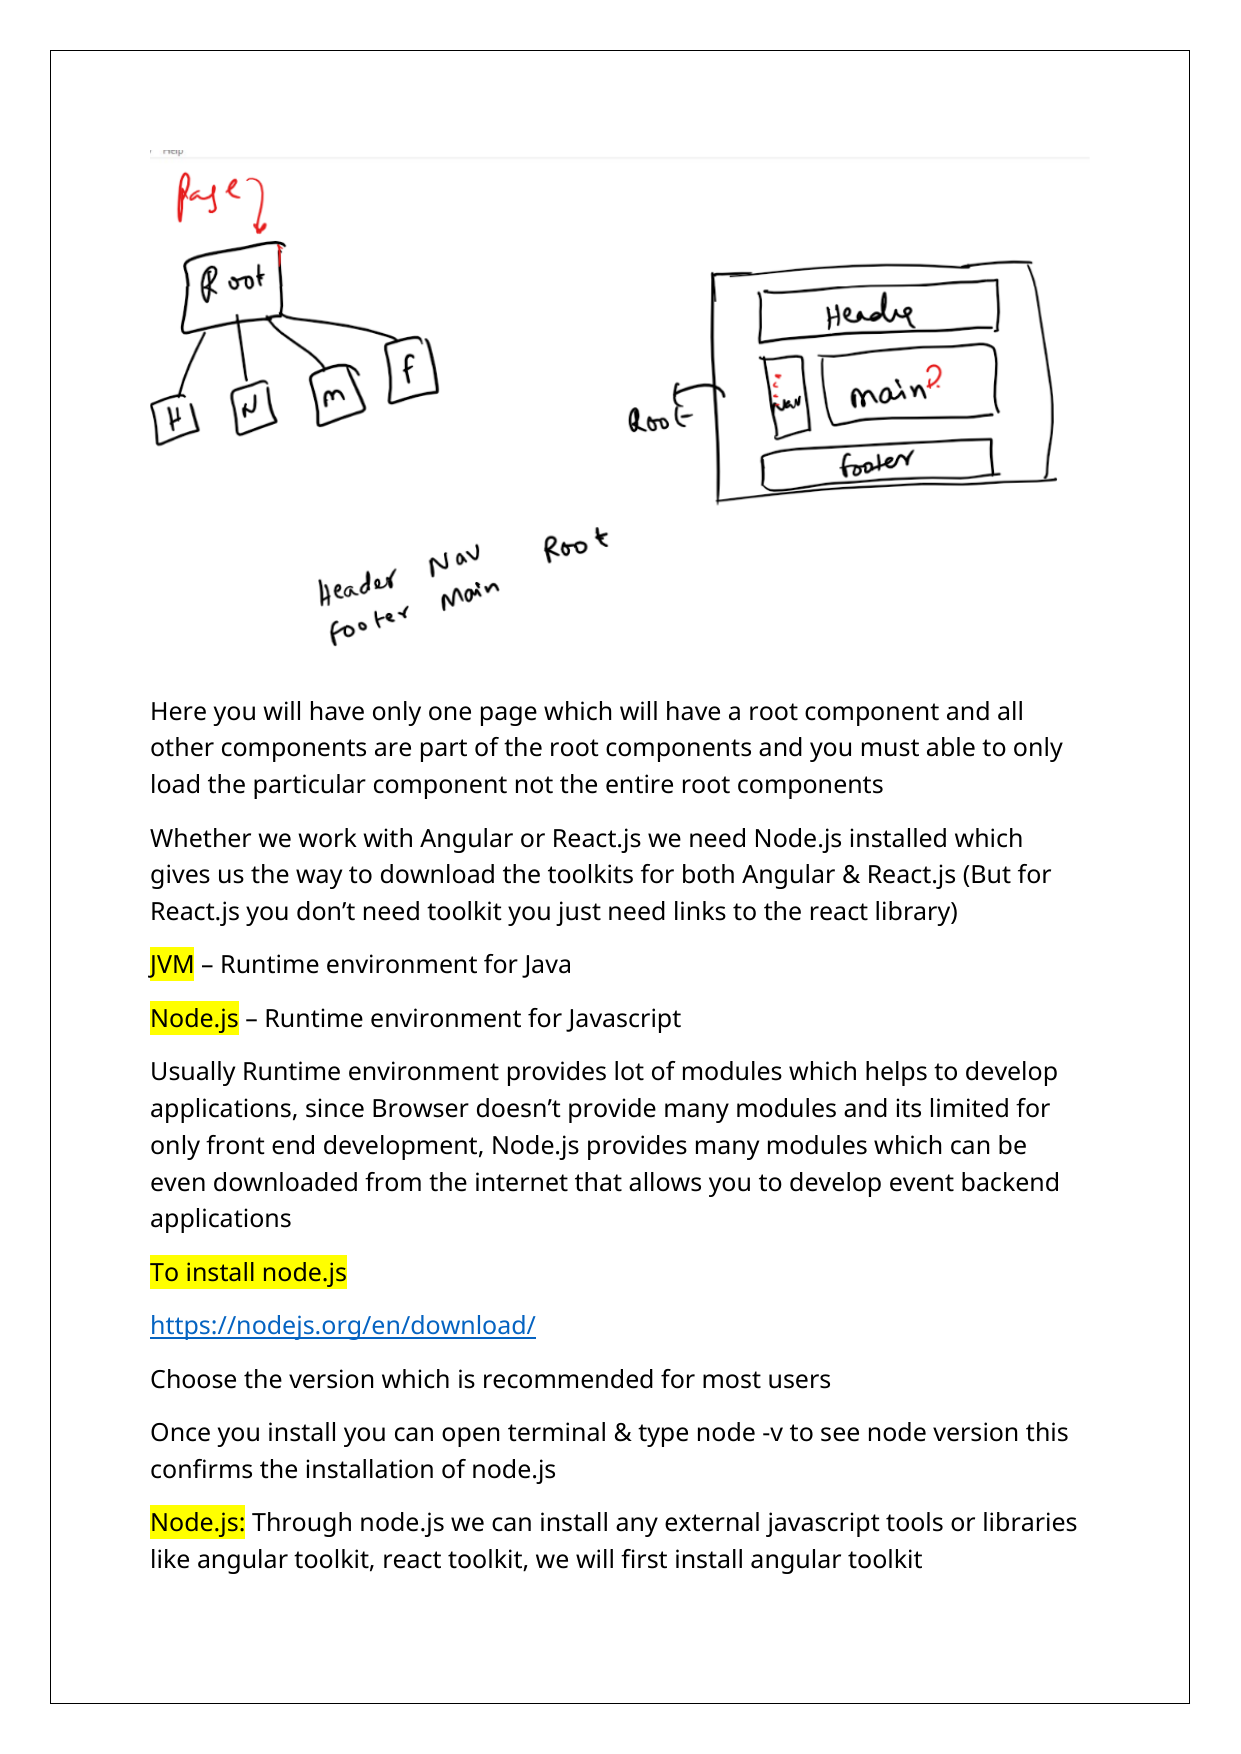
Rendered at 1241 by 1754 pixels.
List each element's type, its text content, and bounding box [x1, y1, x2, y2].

text Here you will have only one page which will have a root component and all other components are part of the root components and you must able to only load the particular component not the entire root components [150, 693, 1090, 801]
text Choose the version which is recommended for most users [150, 1361, 1090, 1396]
text JVM – Runtime environment for Java [194, 947, 1090, 981]
text Node.js: Through node.js we can install any external javascript tools or libraries like angular toolkit, react toolkit, we will first install angular toolkit [150, 1505, 1090, 1576]
text Whether we work with Angular or React.js we need Node.js installed which gives us the way to download the toolkits for both Angular & React.js (But for React.js you don’t need toolkit you just need links to the react library) [150, 820, 1090, 928]
text https://nodejs.org/en/download/ [150, 1308, 1090, 1342]
text To install node.js [150, 1254, 1090, 1289]
picture [150, 150, 1090, 675]
text Node.js – Runtime environment for Javascript [239, 1001, 1090, 1035]
text Usually Runtime environment provides lot of modules which helps to develop applications, since Browser doesn’t provide many modules and its limited for only front end development, Node.js provides many modules which can be even downloaded from the internet that allows you to develop event backend applications [150, 1054, 1090, 1235]
text Once you install you can open terminal & type node -v to see node version this confirms the installation of node.js [150, 1415, 1090, 1486]
